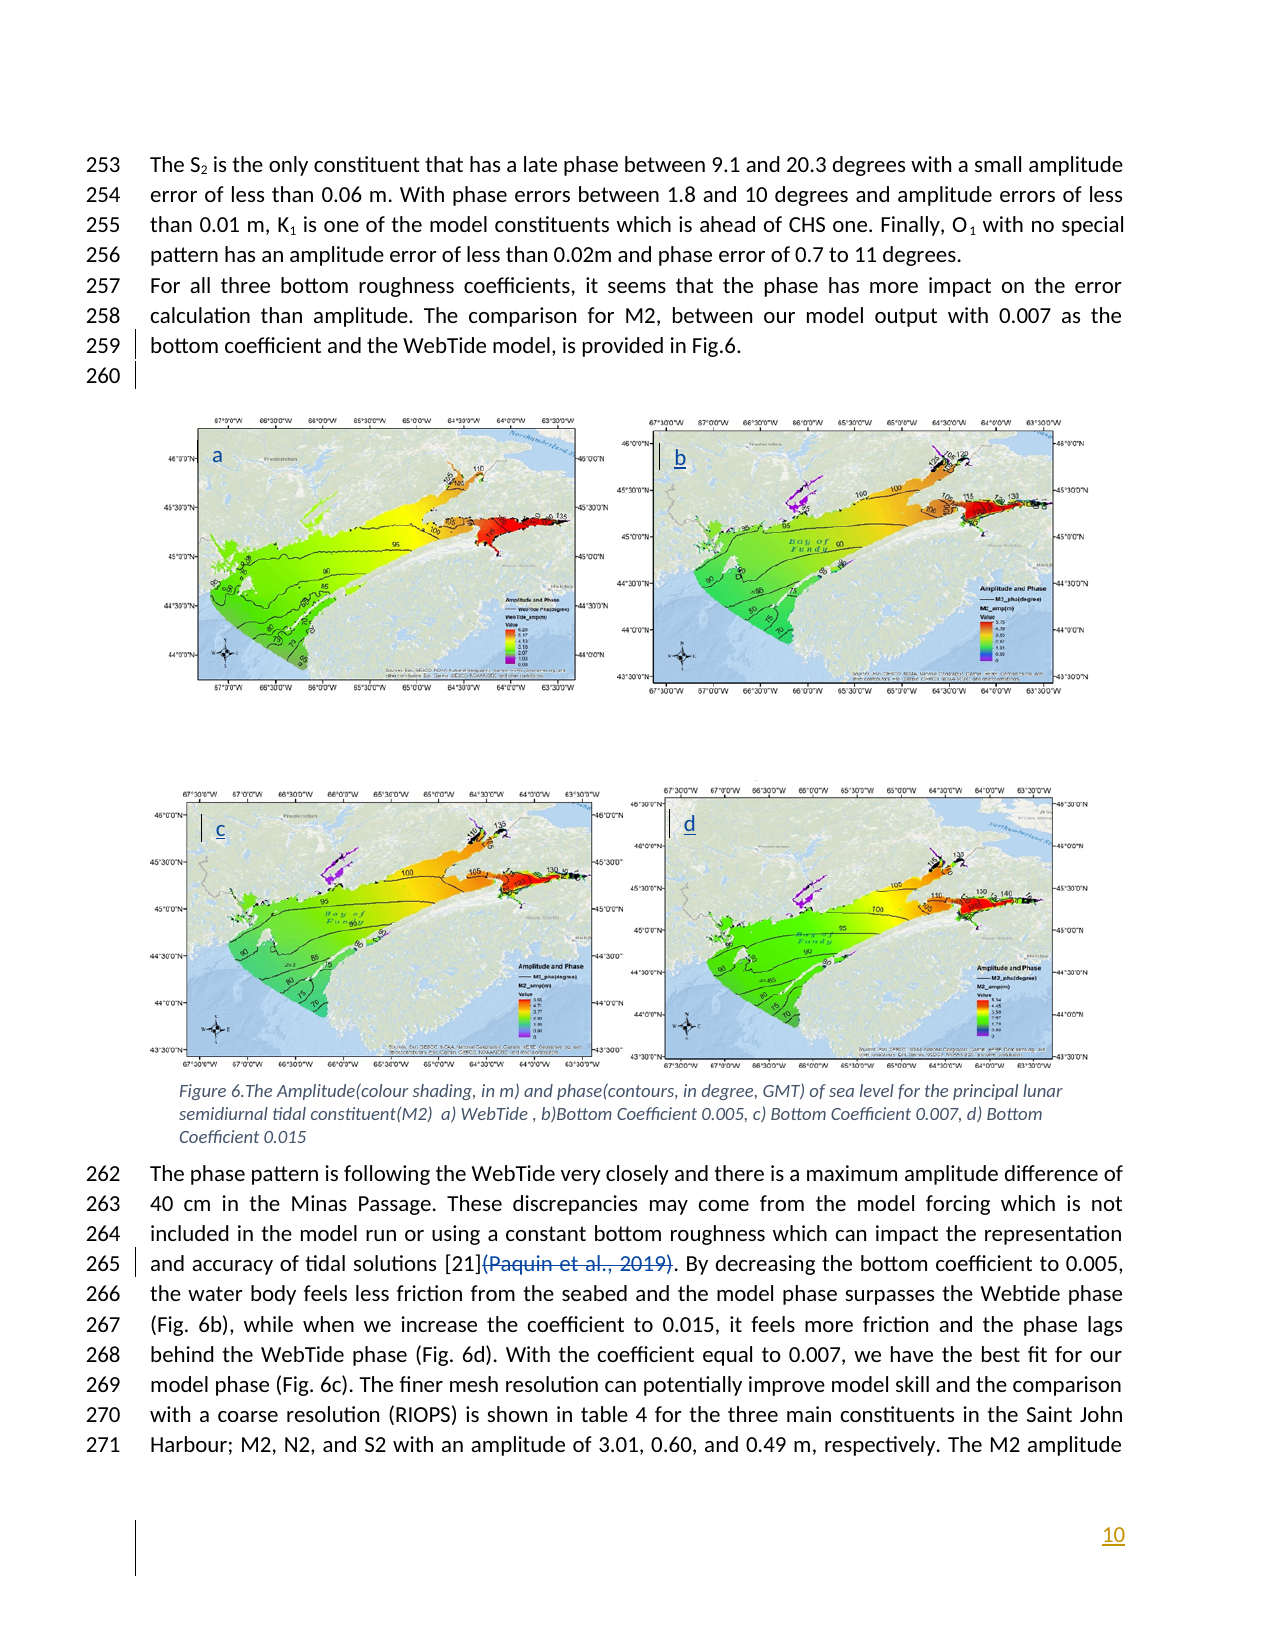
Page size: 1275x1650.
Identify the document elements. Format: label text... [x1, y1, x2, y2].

picture [164, 408, 613, 705]
text The S2 is the only constituent that has a late phase between 9.1 and 20.3 degrees with a small amplitude error of less than 0.06 m. With phase errors between 1.8 and 10 degrees and amplitude errors of less than 0.01 m, K1 is one of the model constituents which is ahead of CHS one. Finally, O1 with no special pattern has an amplitude error of less than 0.02m and phase error of 0.7 to 11 degrees. [150, 150, 1125, 269]
picture [150, 780, 1091, 1090]
picture [617, 411, 1091, 709]
text For all three bottom roughness coefficients, it seems that the phase has more impact on the error calculation than amplitude. The comparison for M2, between our model output with 0.007 as the bottom coefficient and the WebTide model, is provided in Fig.6. [150, 271, 1125, 359]
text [150, 1130, 1125, 1458]
